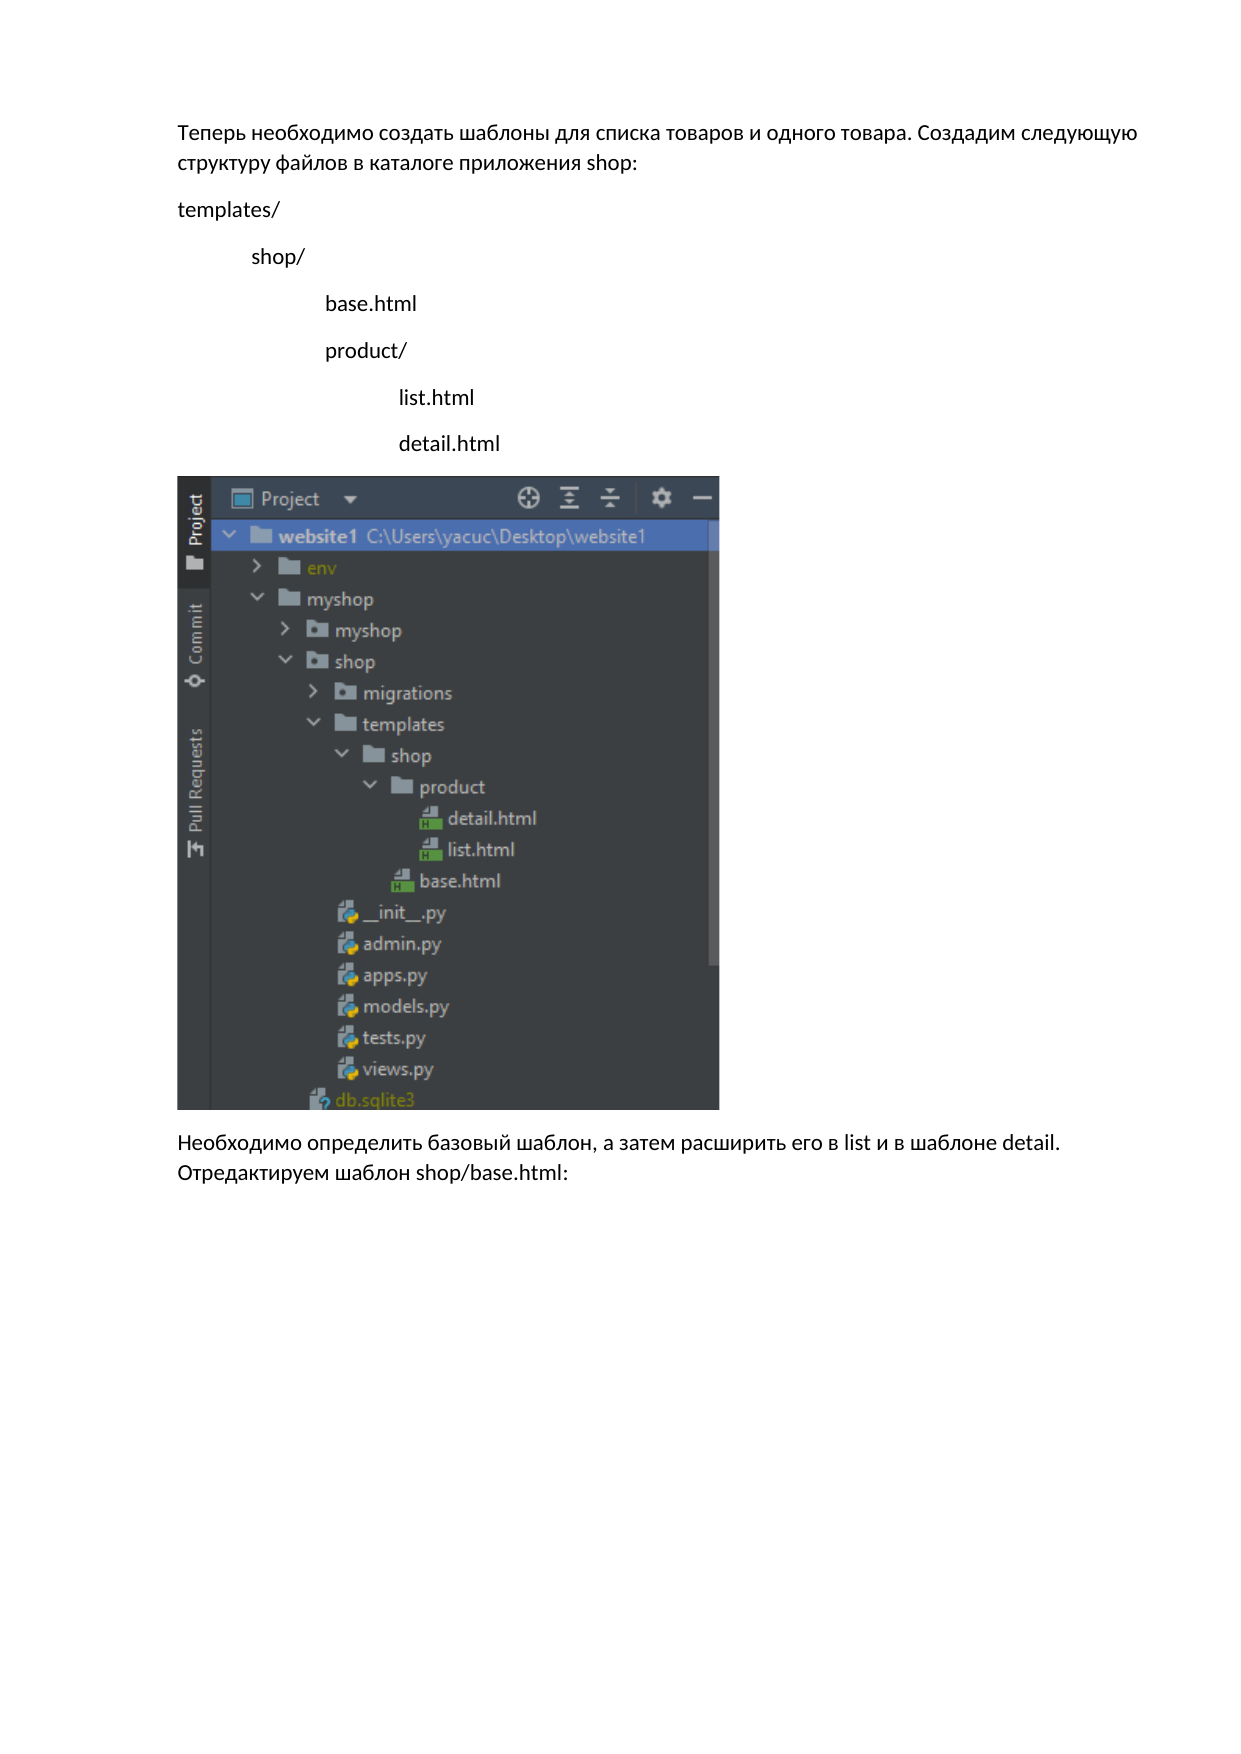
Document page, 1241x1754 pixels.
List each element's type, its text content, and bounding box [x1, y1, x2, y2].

picture [177, 476, 720, 1110]
text templates/ [177, 195, 1152, 223]
text Необходимо определить базовый шаблон, а затем расширить его в list и в шаблоне detail. Отредактируем шаблон shop/base.html: [177, 1128, 1152, 1186]
text base.html [251, 289, 1152, 317]
text Теперь необходимо создать шаблоны для списка товаров и одного товара. Создадим следующую структуру файлов в каталоге приложения shop: [177, 118, 1152, 176]
text shop/ [177, 242, 1152, 270]
text detail.html [325, 429, 1152, 458]
text list.html [325, 383, 1152, 411]
text product/ [251, 336, 1152, 364]
